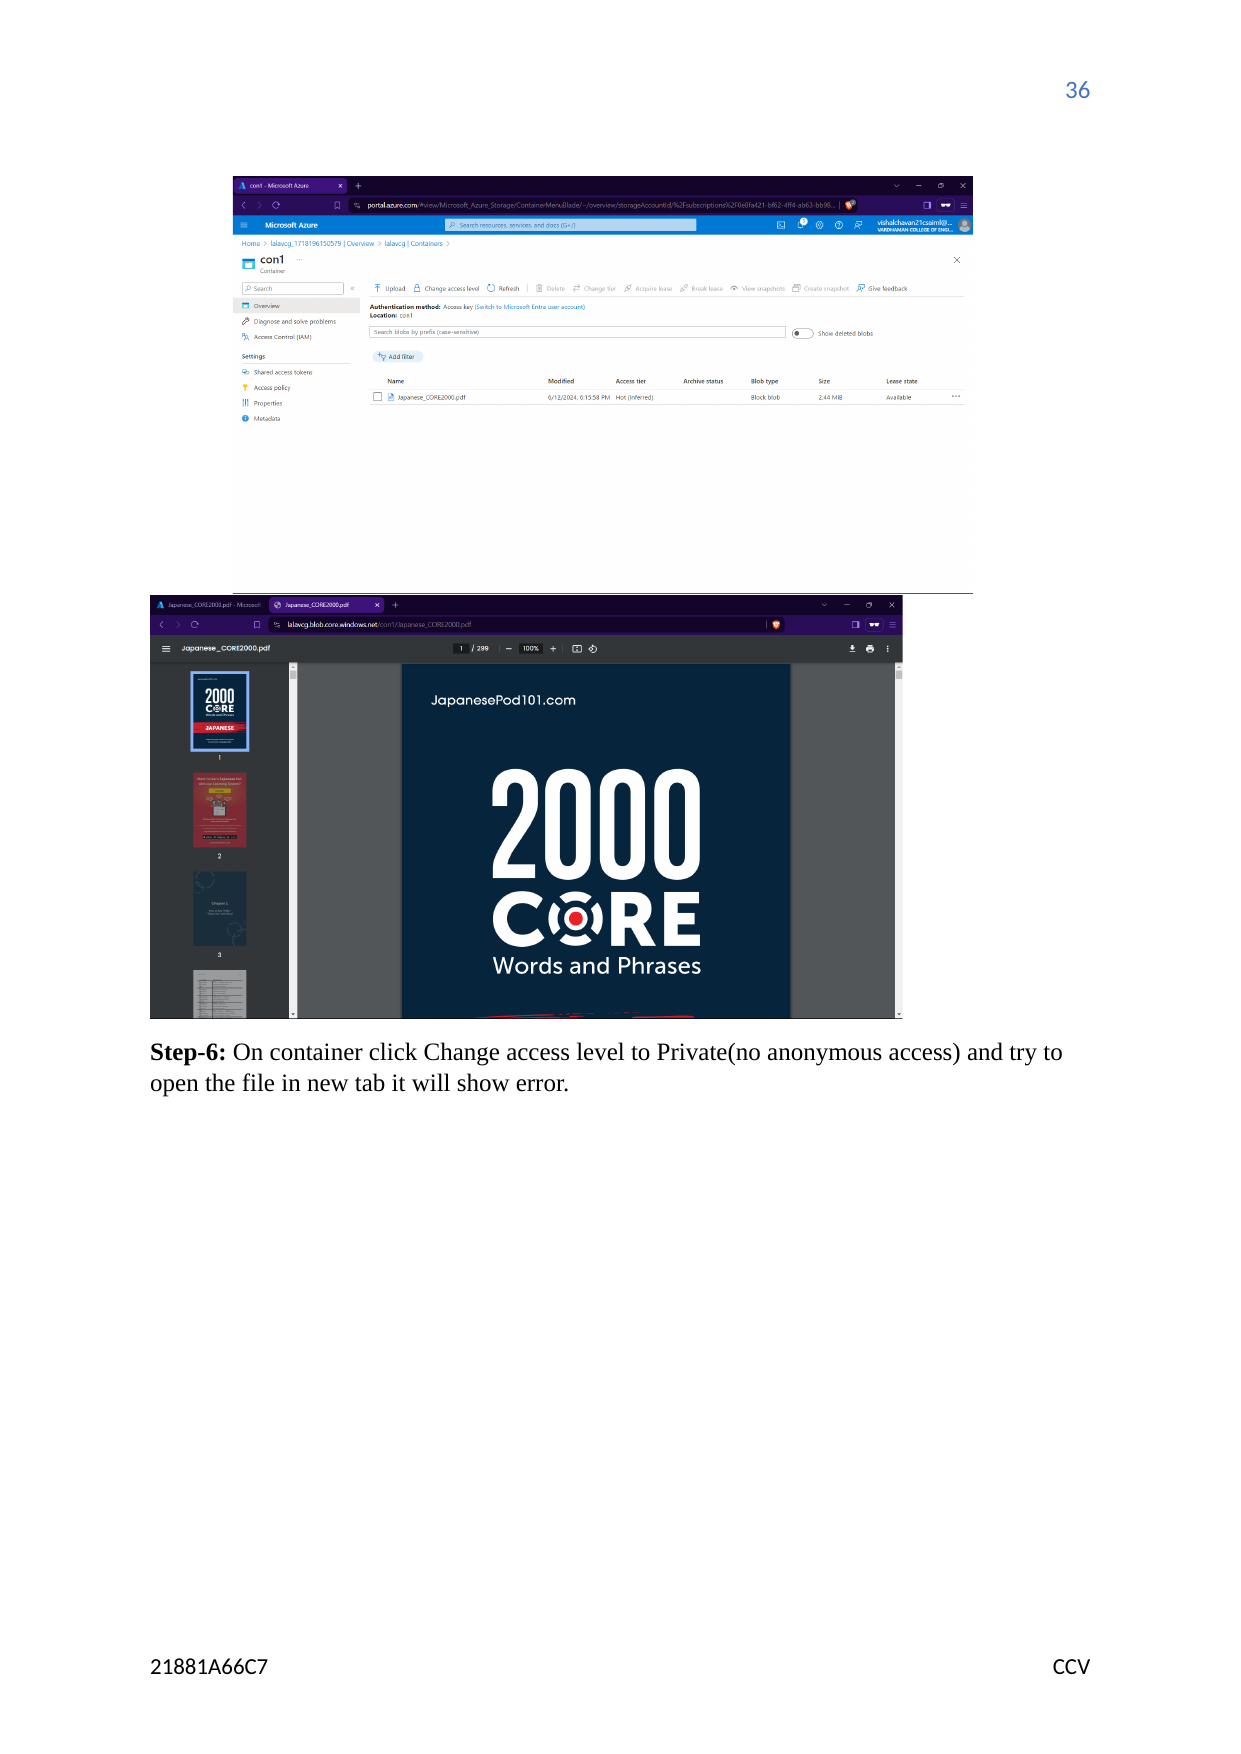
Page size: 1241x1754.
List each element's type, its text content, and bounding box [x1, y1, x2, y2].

picture [150, 595, 903, 1019]
picture [232, 176, 973, 594]
text Step-6: On container click Change access level to Private(no anonymous access) and try to open the file in new tab it will show error. [150, 1037, 1090, 1097]
